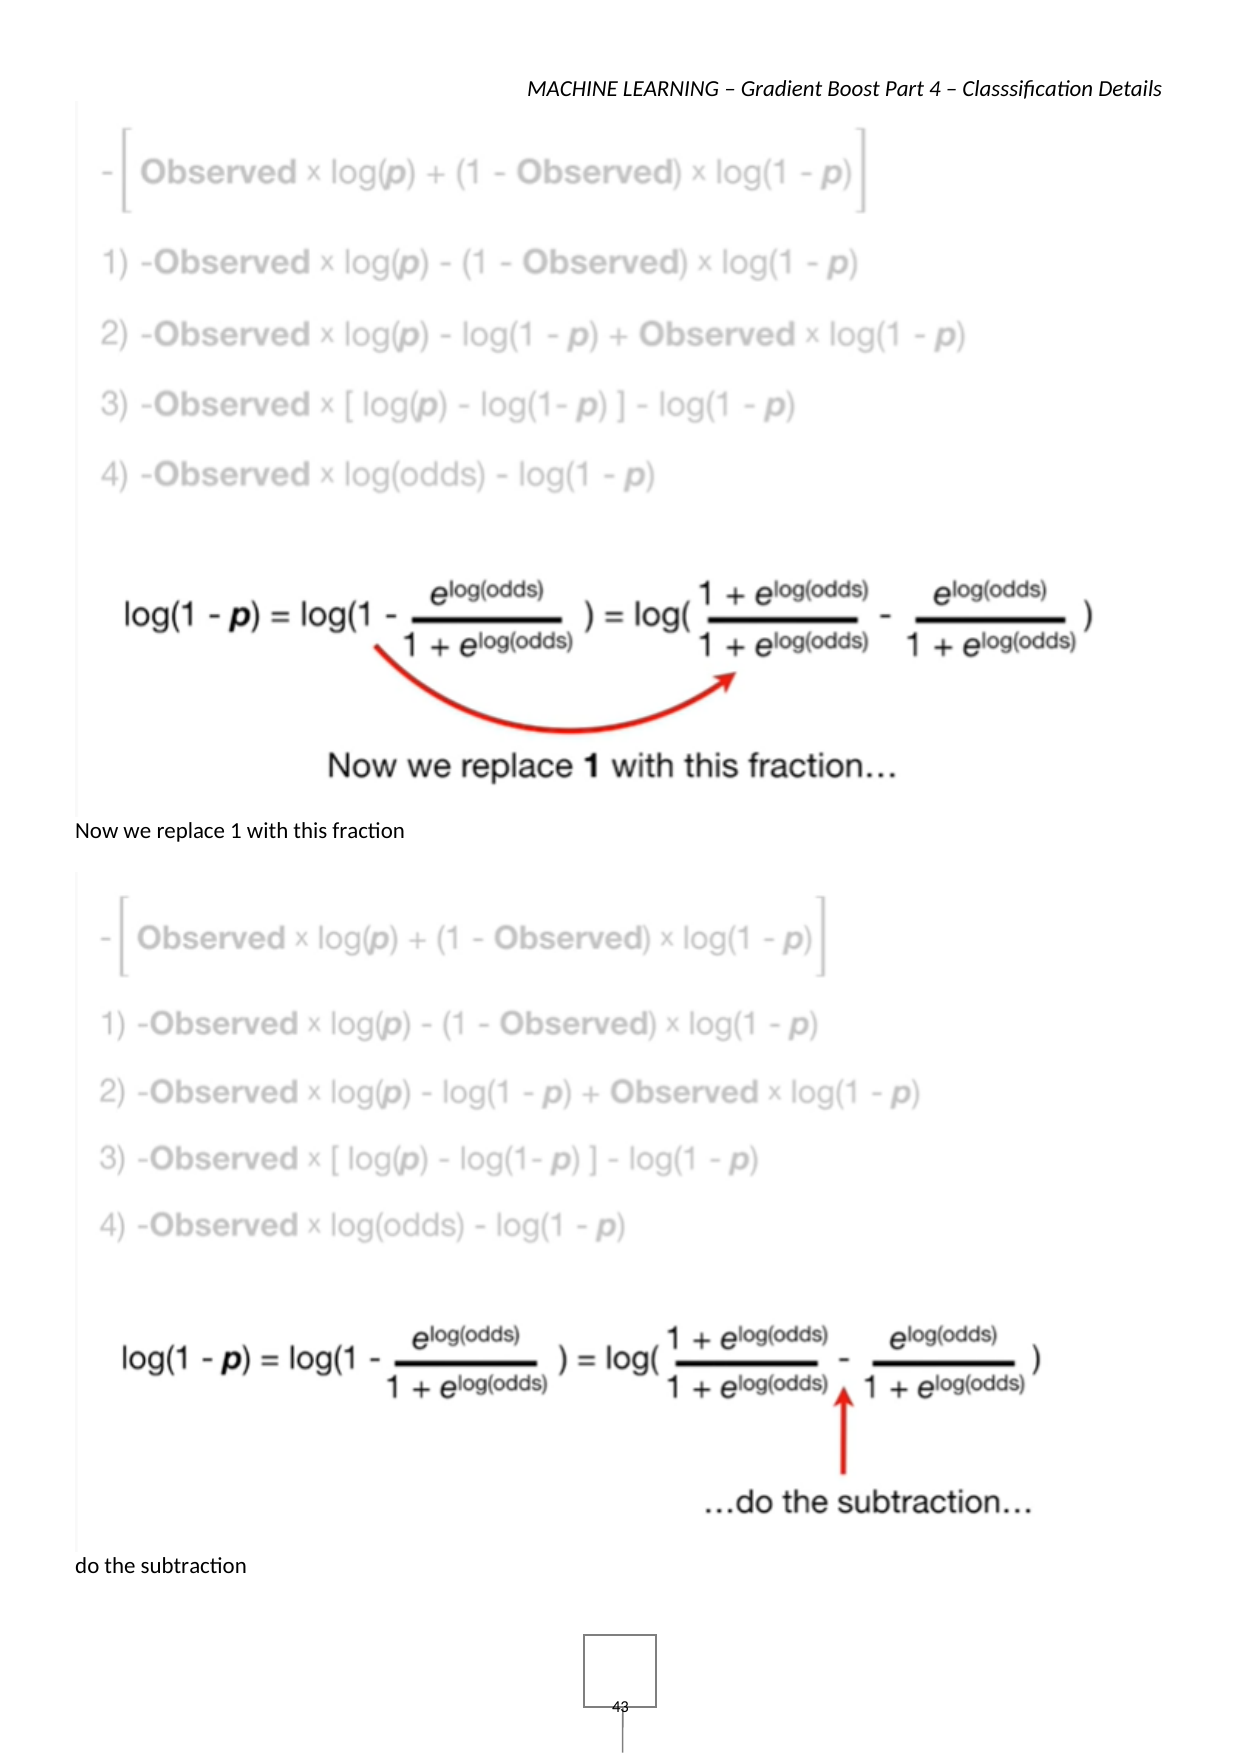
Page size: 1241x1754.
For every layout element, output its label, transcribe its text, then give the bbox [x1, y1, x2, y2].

picture [75, 872, 1166, 1552]
text do the subtraction [75, 1552, 1165, 1579]
text Now we replace 1 with this fraction [75, 817, 1165, 845]
picture [75, 101, 1166, 817]
